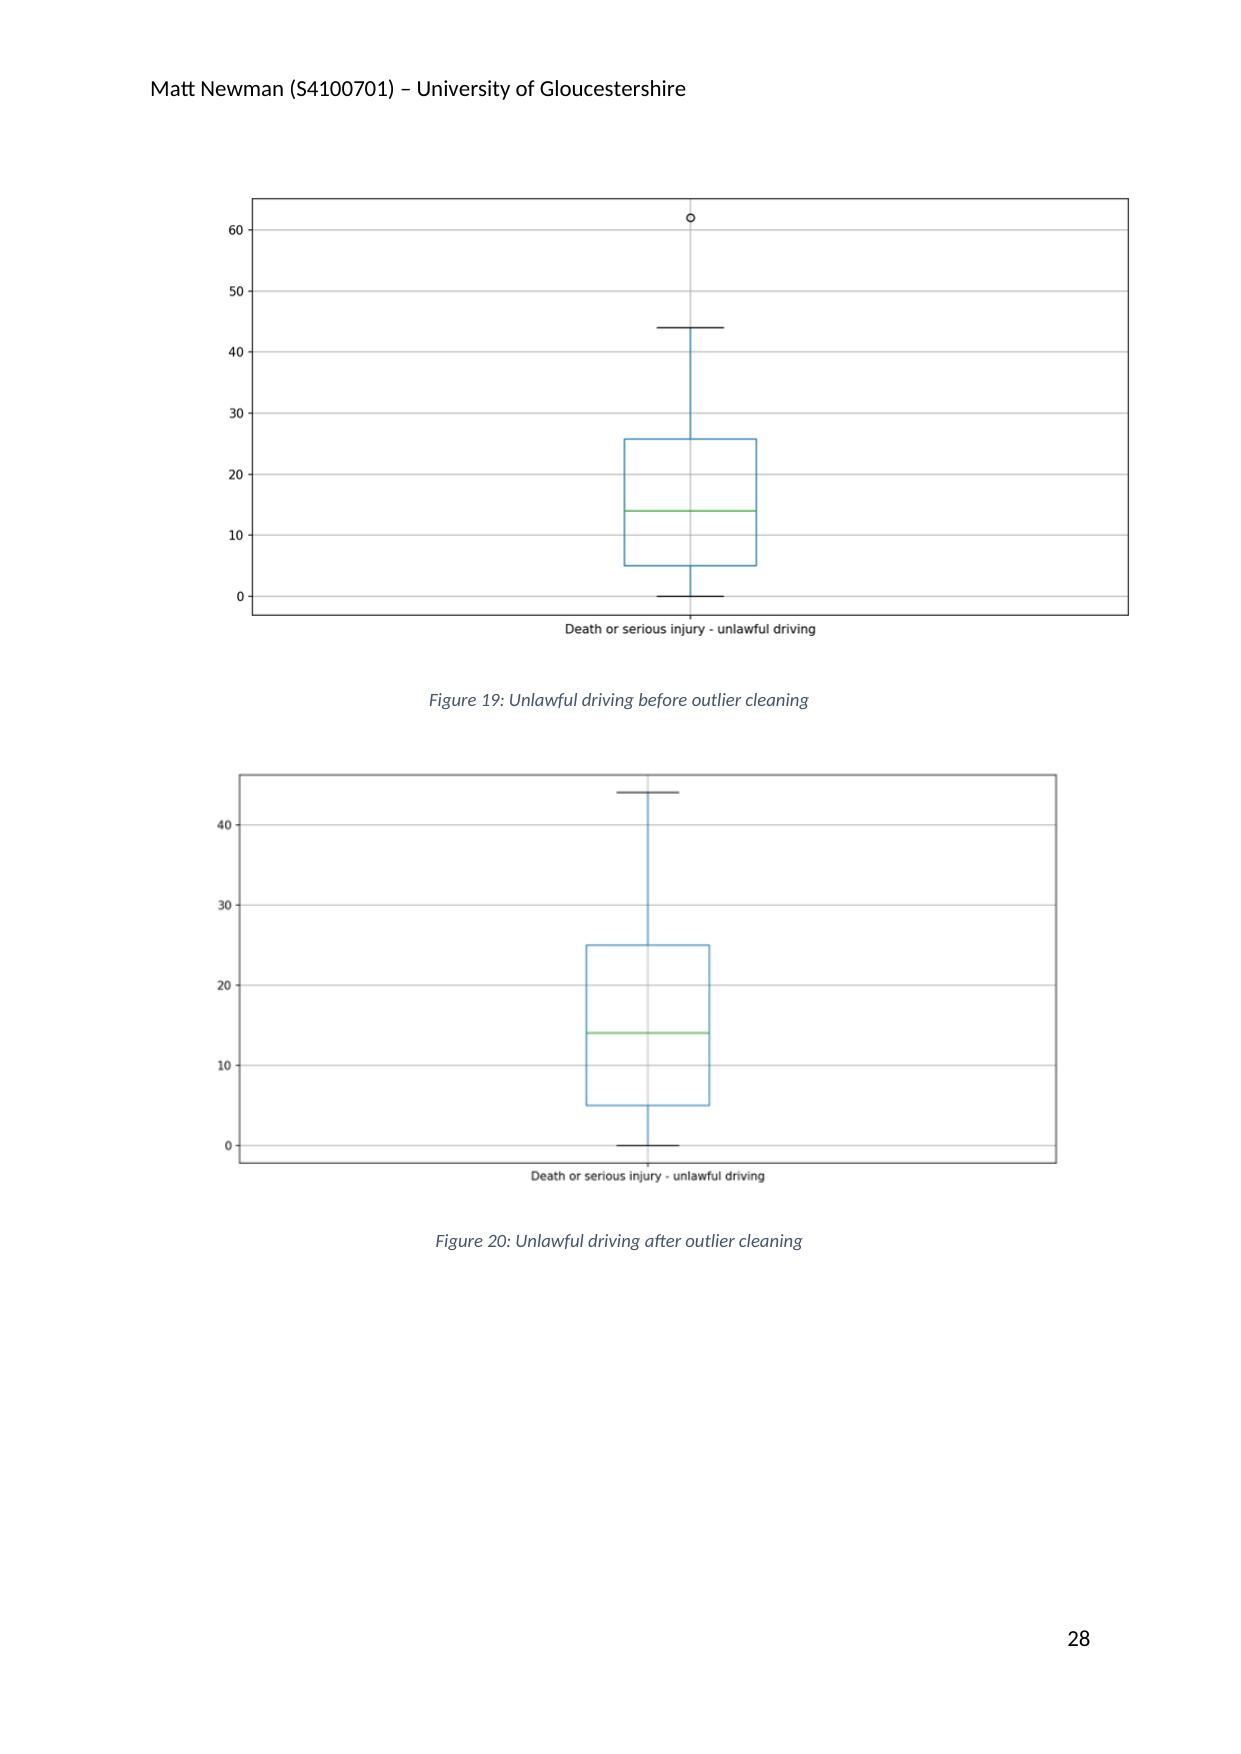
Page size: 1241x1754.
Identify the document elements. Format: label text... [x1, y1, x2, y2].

picture [150, 150, 1198, 669]
picture [150, 731, 1133, 1211]
